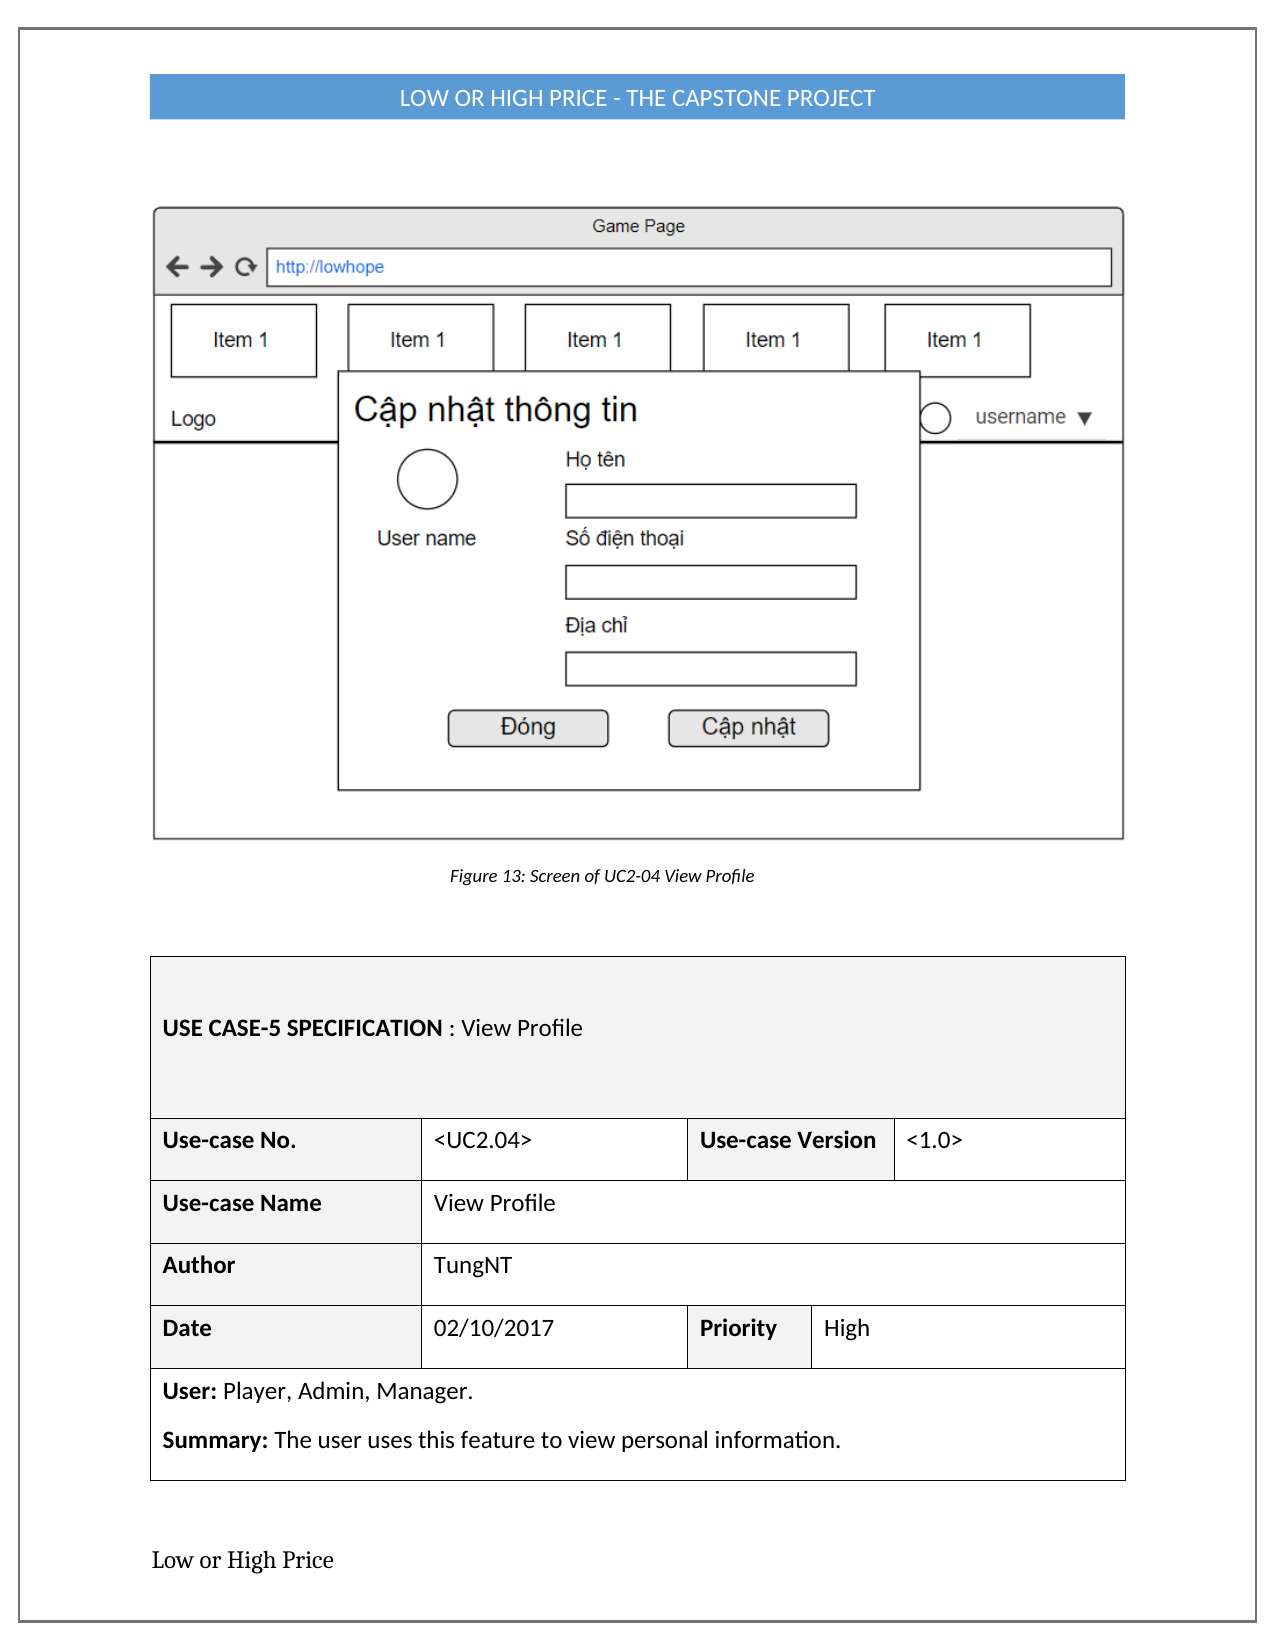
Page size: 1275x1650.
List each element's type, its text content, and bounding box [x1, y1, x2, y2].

table_cell Use-case Name [151, 1181, 421, 1243]
table_cell Use-case No. [151, 1119, 421, 1180]
table_cell Date [151, 1306, 421, 1368]
table_cell View Profile [422, 1181, 1125, 1243]
table_cell High [812, 1306, 1125, 1368]
table_cell <UC2.04> [422, 1119, 687, 1180]
table_cell Use-case Version [688, 1119, 894, 1180]
table_cell TungNT [422, 1244, 1125, 1305]
table_cell 02/10/2017 [422, 1306, 687, 1368]
table_cell Priority [688, 1306, 811, 1368]
table_cell <1.0> [895, 1119, 1125, 1180]
picture [150, 202, 1125, 846]
text Figure 13: Screen of UC2-04 View Profile [375, 865, 1125, 888]
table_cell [151, 1369, 1125, 1480]
table_cell Author [151, 1244, 421, 1305]
table_header USE CASE-5 SPECIFICATION : View Profile [151, 957, 1125, 1117]
